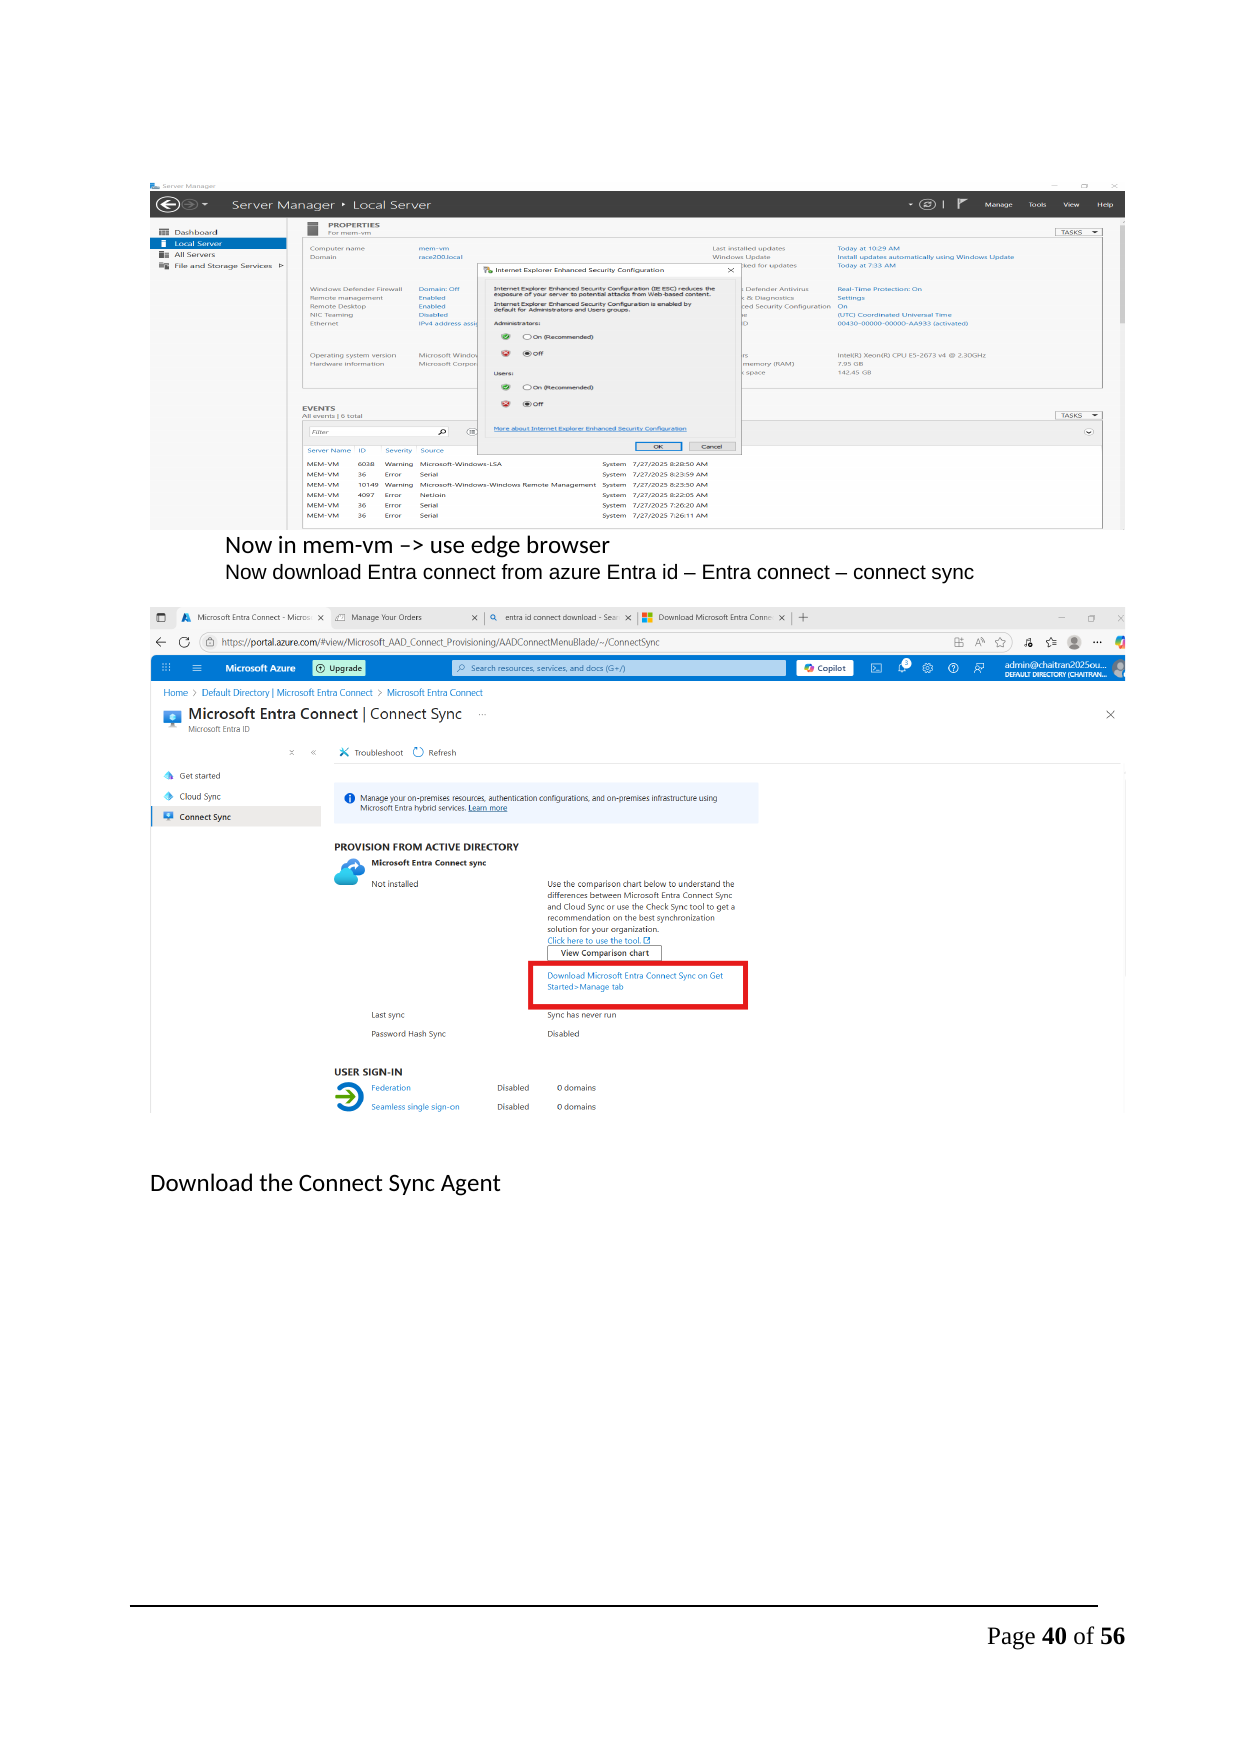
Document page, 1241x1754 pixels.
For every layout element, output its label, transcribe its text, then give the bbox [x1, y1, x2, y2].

text Now download Entra connect from azure Entra id – Entra connect – connect sync [150, 560, 1125, 584]
picture [150, 607, 1125, 1113]
picture [150, 181, 1125, 530]
text Download the Connect Sync Agent [150, 1167, 1125, 1198]
text Now in mem-vm –> use edge browser [225, 530, 1125, 560]
